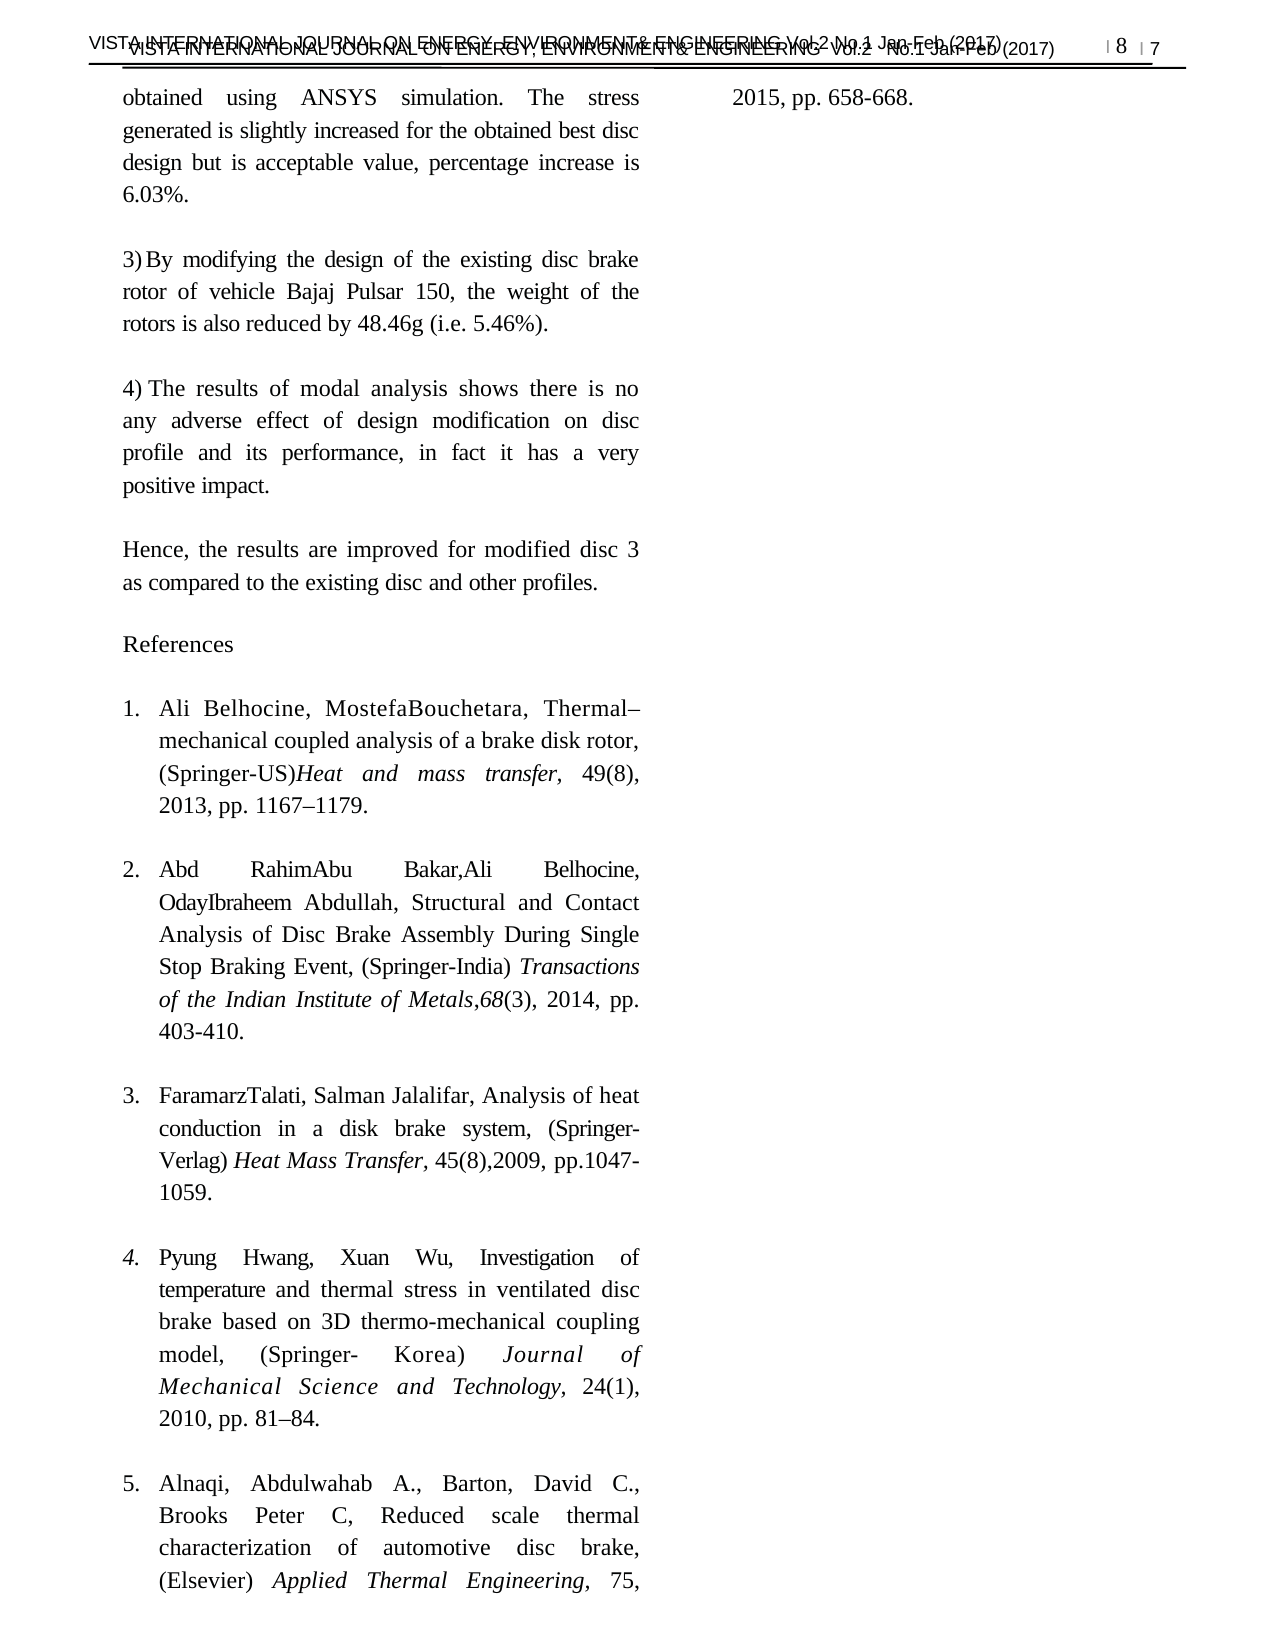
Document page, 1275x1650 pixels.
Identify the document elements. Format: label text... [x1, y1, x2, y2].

text References [122, 630, 640, 658]
text obtained using ANSYS simulation. The stress generated is slightly increased for the obtained best disc design but is acceptable value, percentage increase is 6.03%. [122, 83, 640, 208]
list Ali Belhocine, MostefaBouchetara, Thermal– mechanical coupled analysis of a brake disk rotor, (Springer-US)Heat and mass transfer, 49(8), 2013, pp. 1167–1179. [122, 694, 640, 818]
list By modifying the design of the existing disc brake rotor of vehicle Bajaj Pulsar 150, the weight of the rotors is also reduced by 48.46g (i.e. 5.46%). [122, 245, 640, 337]
list The results of modal analysis shows there is no any adverse effect of design modification on disc profile and its performance, in fact it has a very positive impact. [122, 374, 640, 498]
list FaramarzTalati, Salman Jalalifar, Analysis of heat conduction in a disk brake system, (Springer-Verlag) Heat Mass Transfer, 45(8),2009, pp.1047-1059. [122, 1081, 640, 1206]
text Hence, the results are improved for modified disc 3 as compared to the existing disc and other profiles. [122, 535, 639, 595]
list Pyung Hwang, Xuan Wu, Investigation of temperature and thermal stress in ventilated disc brake based on 3D thermo-mechanical coupling model, (Springer- Korea) Journal of Mechanical Science and Technology, 24(1), 2010, pp. 81–84. [122, 1243, 640, 1432]
text VISTA INTERNATIONAL JOURNAL ON ENERGY, ENVIRONMENT& ENGINEERING Vol.2 No.1 Jan-Feb (2017) I 7 [128, 38, 1212, 59]
list Alnaqi, Abdulwahab A., Barton, David C., Brooks Peter C, Reduced scale thermal characterization of automotive disc brake, (Elsevier) Applied Thermal Engineering, 75, 2015, pp. 658-668. [122, 1469, 640, 1593]
list Alnaqi, Abdulwahab A., Barton, David C., Brooks Peter C, Reduced scale thermal characterization of automotive disc brake, (Elsevier) Applied Thermal Engineering, 75, 2015, pp. 658-668. [695, 83, 1212, 111]
list Abd RahimAbu Bakar,Ali Belhocine, OdayIbraheem Abdullah, Structural and Contact Analysis of Disc Brake Assembly During Single Stop Braking Event, (Springer-India) Transactions of the Indian Institute of Metals,68(3), 2014, pp. 403-410. [122, 856, 640, 1044]
